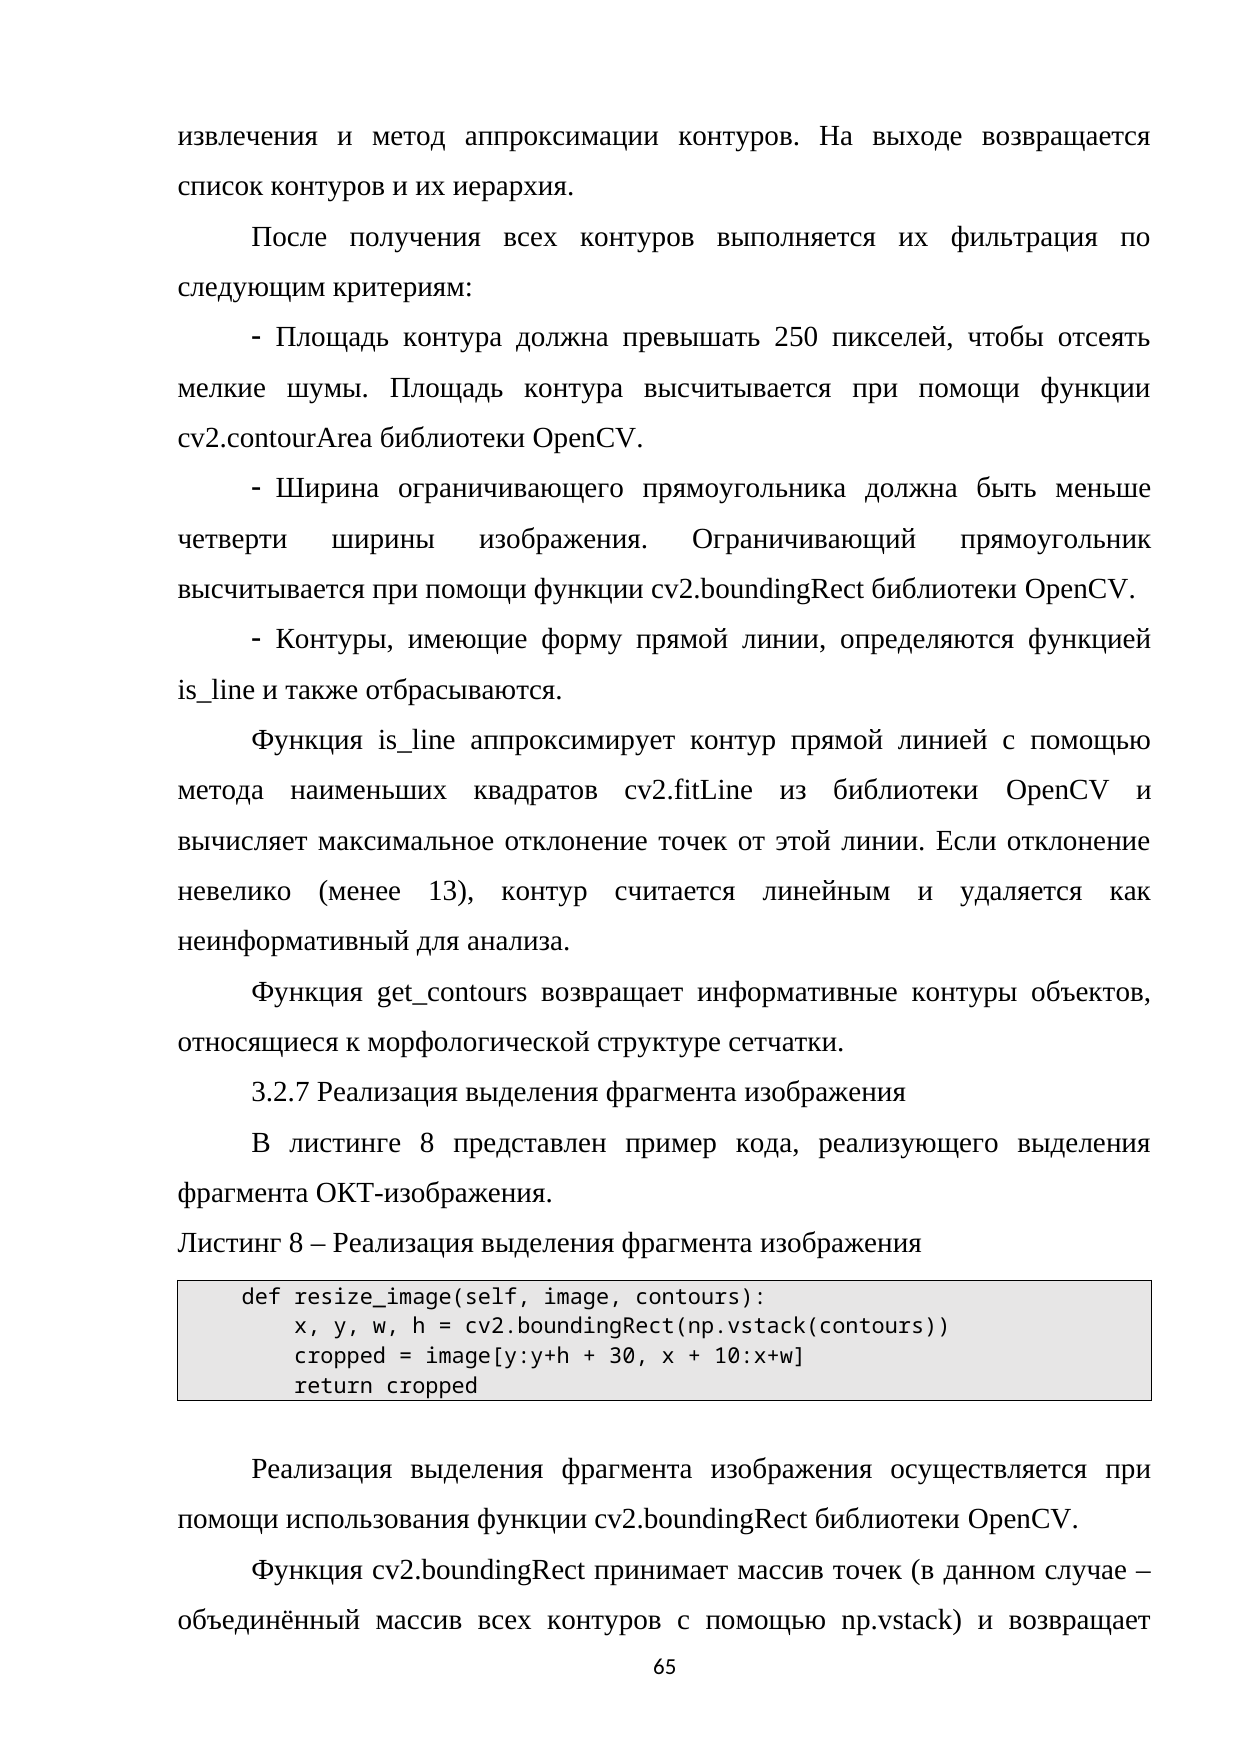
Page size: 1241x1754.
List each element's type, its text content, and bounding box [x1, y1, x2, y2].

text Функция is_line аппроксимирует контур прямой линией с помощью метода наименьших квадратов cv2.fitLine из библиотеки OpenCV и вычисляет максимальное отклонение точек от этой линии. Если отклонение невелико (менее 13), контур считается линейным и удаляется как неинформативный для анализа. [177, 722, 1152, 957]
text Функция get_contours возвращает информативные контуры объектов, относящиеся к морфологической структуре сетчатки. [177, 974, 1152, 1058]
subtitle Реализация выделения фрагмента изображения [177, 1074, 1152, 1108]
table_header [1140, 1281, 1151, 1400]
list Контуры, имеющие форму прямой линии, определяются функцией is_line и также отбрасываются. [177, 621, 1152, 705]
text Реализация выделения фрагмента изображения осуществляется при помощи использования функции cv2.boundingRect библиотеки OpenCV. [177, 1451, 1152, 1535]
text После получения всех контуров выполняется их фильтрация по следующим критериям: [177, 219, 1152, 303]
text Листинг 8 – Реализация выделения фрагмента изображения [177, 1225, 1152, 1259]
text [177, 118, 1152, 202]
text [177, 1552, 1152, 1636]
text В листинге 8 представлен пример кода, реализующего выделения фрагмента ОКТ-изображения. [177, 1125, 1152, 1208]
list Площадь контура должна превышать 250 пикселей, чтобы отсеять мелкие шумы. Площадь контура высчитывается при помощи функции cv2.contourArea библиотеки OpenCV. [177, 319, 1152, 454]
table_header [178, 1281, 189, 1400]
list Ширина ограничивающего прямоугольника должна быть меньше четверти ширины изображения. Ограничивающий прямоугольник высчитывается при помощи функции cv2.boundingRect библиотеки OpenCV. [177, 470, 1152, 605]
